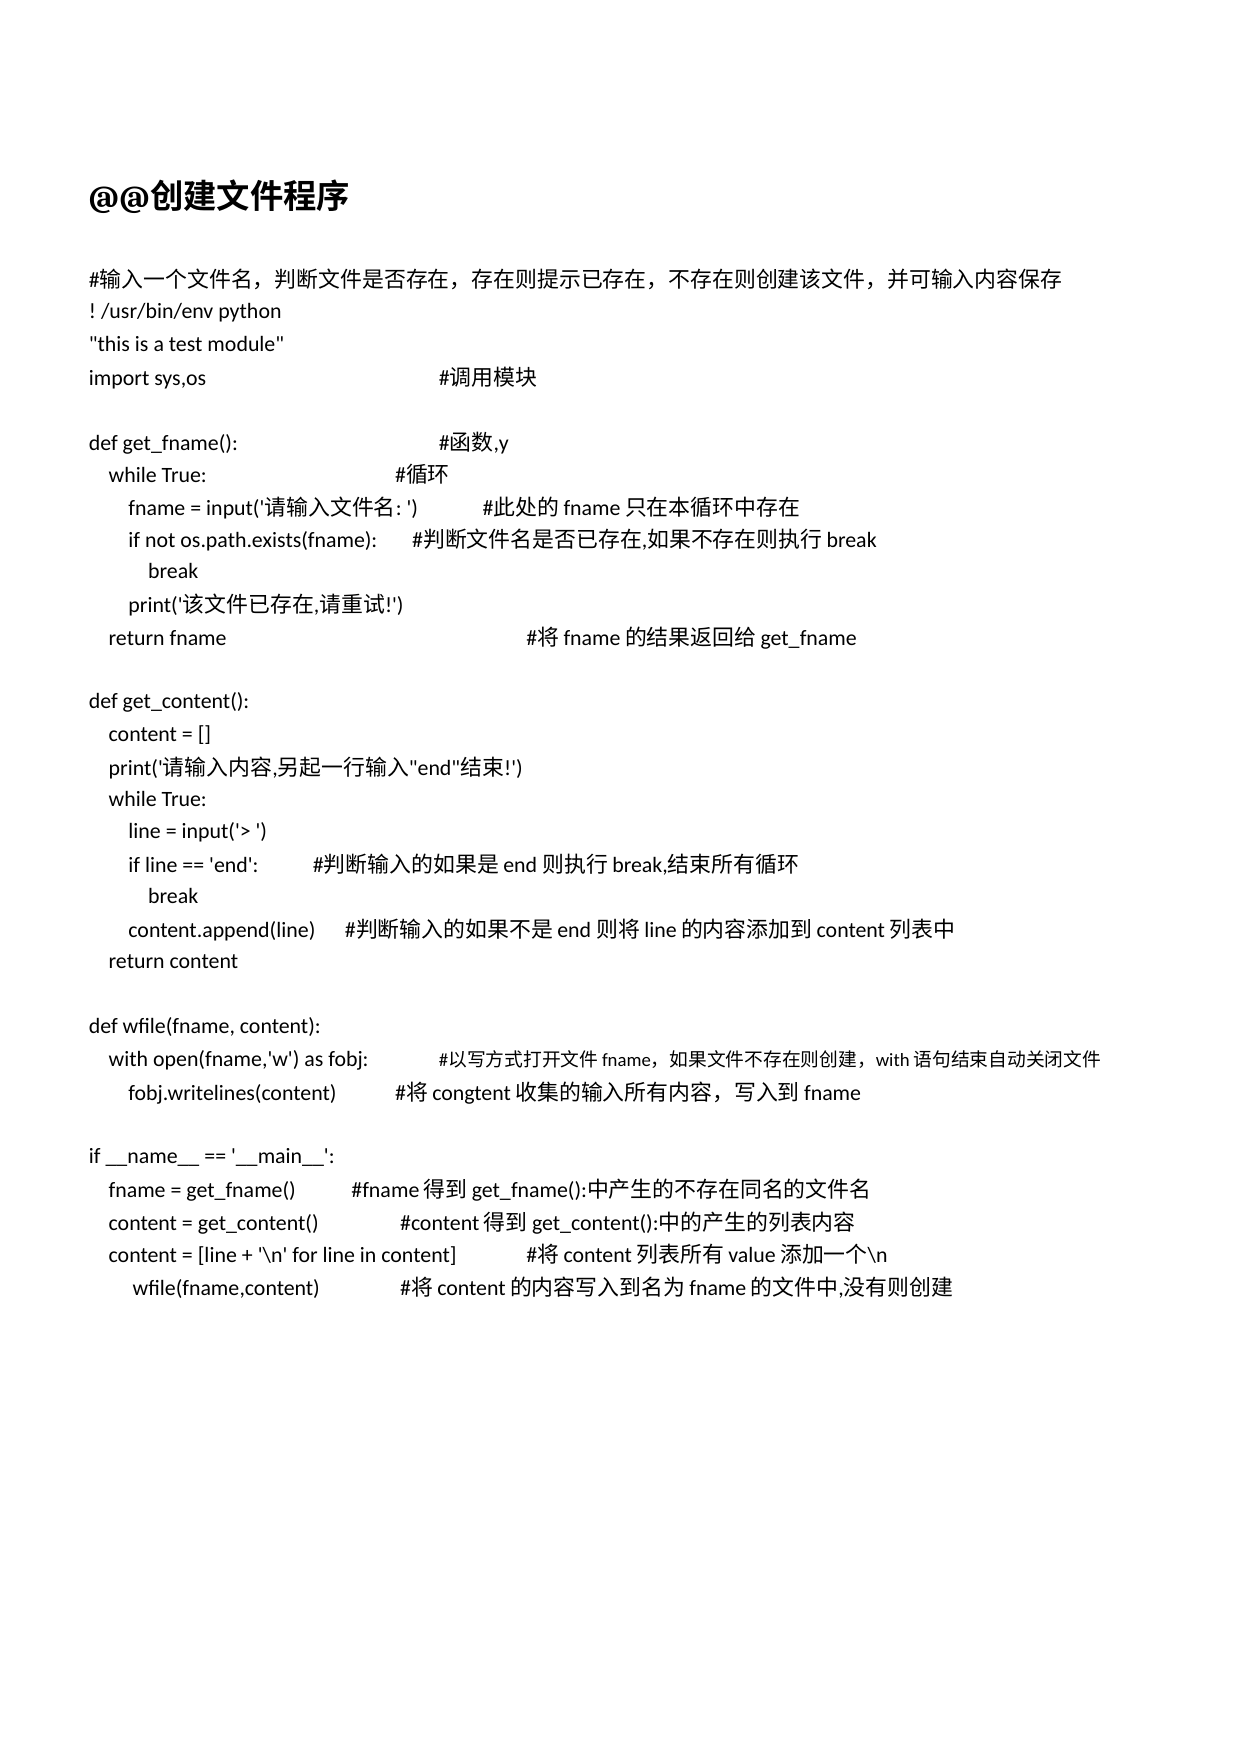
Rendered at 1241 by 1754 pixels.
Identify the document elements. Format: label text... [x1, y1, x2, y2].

text if __name__ == '__main__': [89, 1139, 1152, 1172]
text "this is a test module" [89, 327, 1152, 359]
text print('请输入内容,另起一行输入"end"结束!') [89, 749, 1152, 782]
text fname = get_fname() #fname得到get_fname():中产生的不存在同名的文件名 [89, 1172, 1152, 1204]
text break [89, 554, 1152, 587]
text content = get_content() #content得到get_content():中的产生的列表内容 [89, 1204, 1152, 1237]
text while True: #循环 [89, 457, 1152, 489]
text if line == 'end': #判断输入的如果是end 则执行break,结束所有循环 [89, 847, 1152, 879]
text def get_fname(): #函数,y [89, 424, 1152, 457]
text content = [] [89, 717, 1152, 749]
text line = input('> ') [89, 814, 1152, 847]
text fname = input('请输入文件名: ') #此处的fname只在本循环中存在 [89, 489, 1152, 522]
subtitle @@创建文件程序 [89, 162, 1152, 227]
text break [89, 879, 1152, 912]
text import sys,os #调用模块 [89, 359, 1152, 392]
text #输入一个文件名，判断文件是否存在，存在则提示已存在，不存在则创建该文件，并可输入内容保存 [89, 262, 1152, 294]
text content.append(line) #判断输入的如果不是end 则将line的内容添加到content列表中 [89, 912, 1152, 944]
text while True: [89, 782, 1152, 814]
text ! /usr/bin/env python [89, 294, 1152, 327]
text fobj.writelines(content) #将congtent收集的输入所有内容，写入到fname [89, 1074, 1152, 1107]
text def wfile(fname, content): [89, 1009, 1152, 1042]
text content = [line + '\n' for line in content] #将content列表所有value添加一个\n [89, 1237, 1152, 1269]
text return fname #将fname的结果返回给get_fname [89, 619, 1152, 652]
text if not os.path.exists(fname): #判断文件名是否已存在,如果不存在则执行break [89, 522, 1152, 554]
text print('该文件已存在,请重试!') [89, 587, 1152, 619]
text with open(fname,'w') as fobj: #以写方式打开文件fname，如果文件不存在则创建，with语句结束自动关闭文件 [89, 1042, 1152, 1074]
text wfile(fname,content) #将content的内容写入到名为fname的文件中,没有则创建 [89, 1269, 1152, 1302]
text return content [89, 944, 1152, 977]
text def get_content(): [89, 684, 1152, 717]
